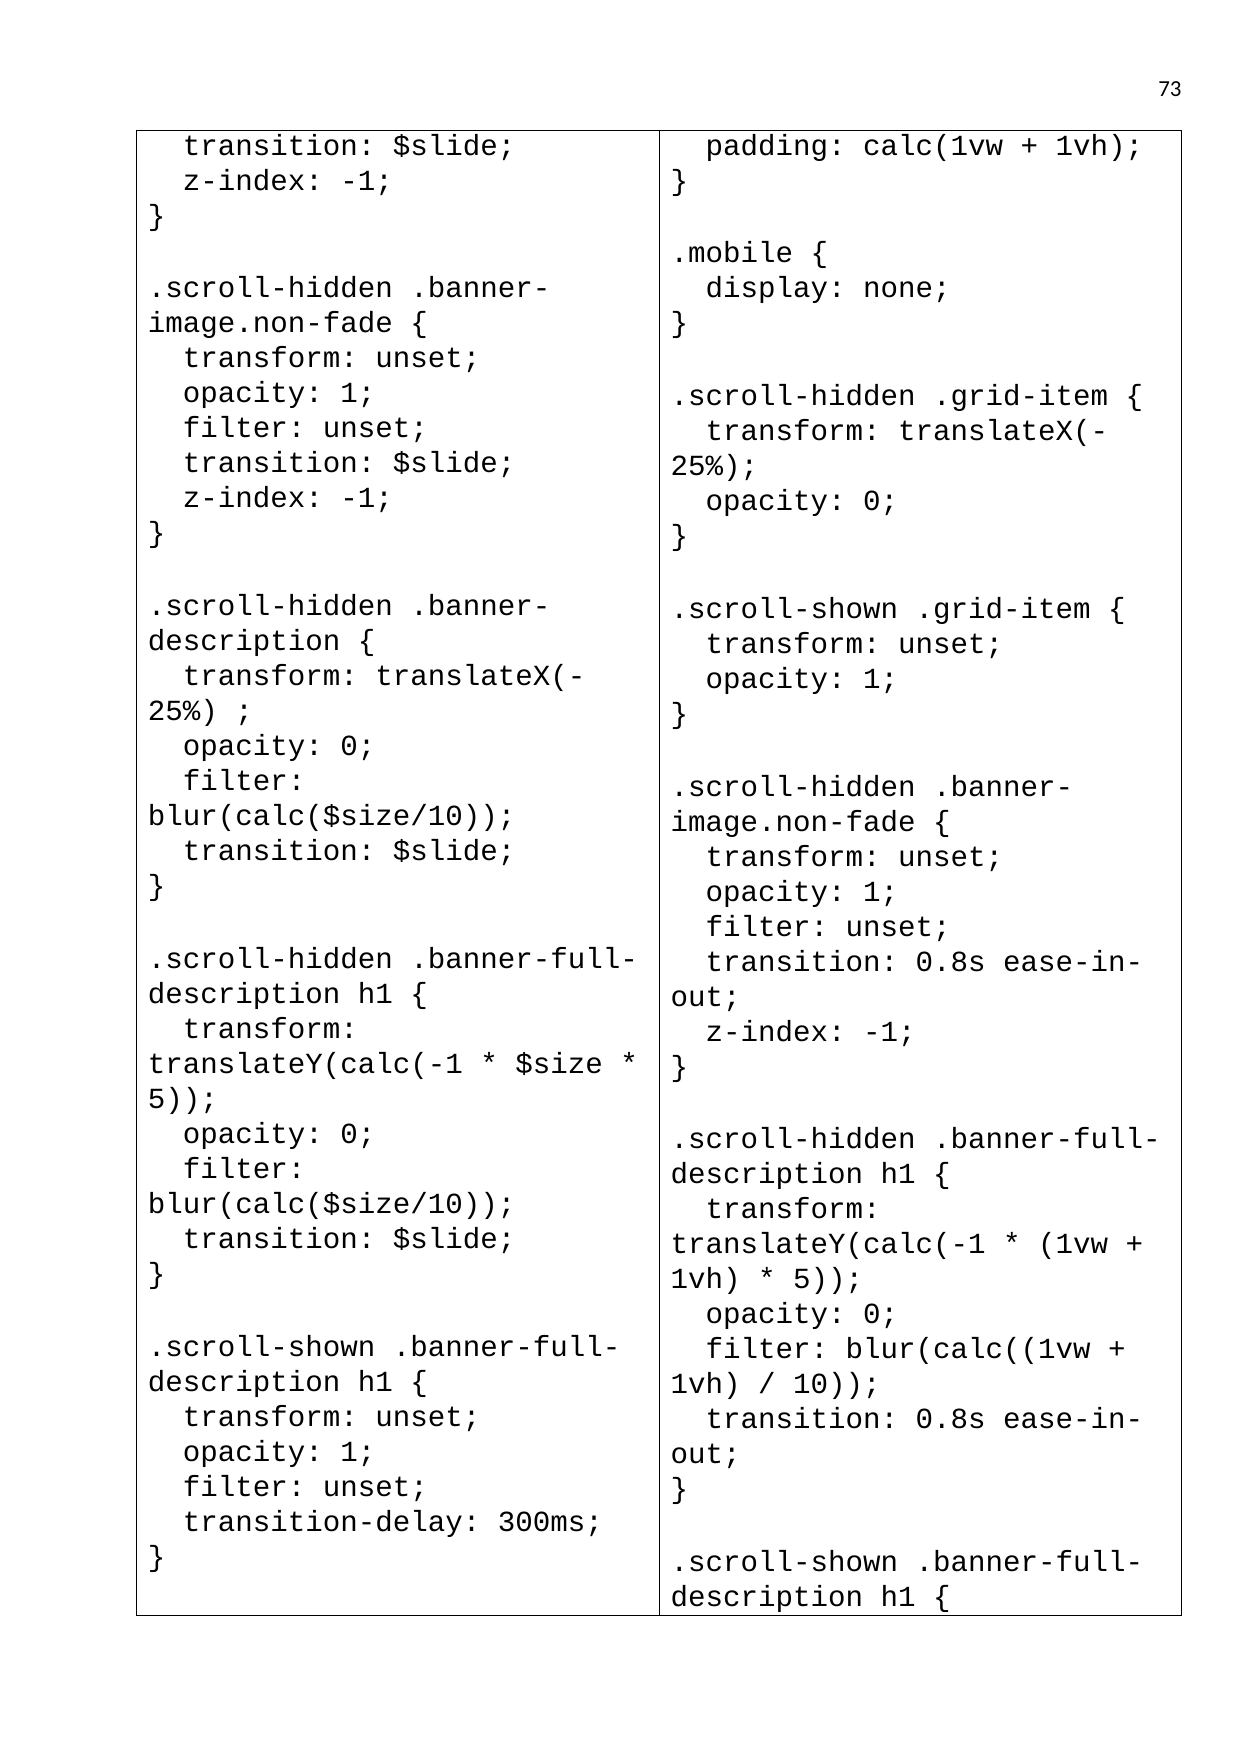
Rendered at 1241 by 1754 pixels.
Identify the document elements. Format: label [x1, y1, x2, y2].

table_header [660, 131, 1181, 1615]
table_header [137, 131, 659, 1615]
